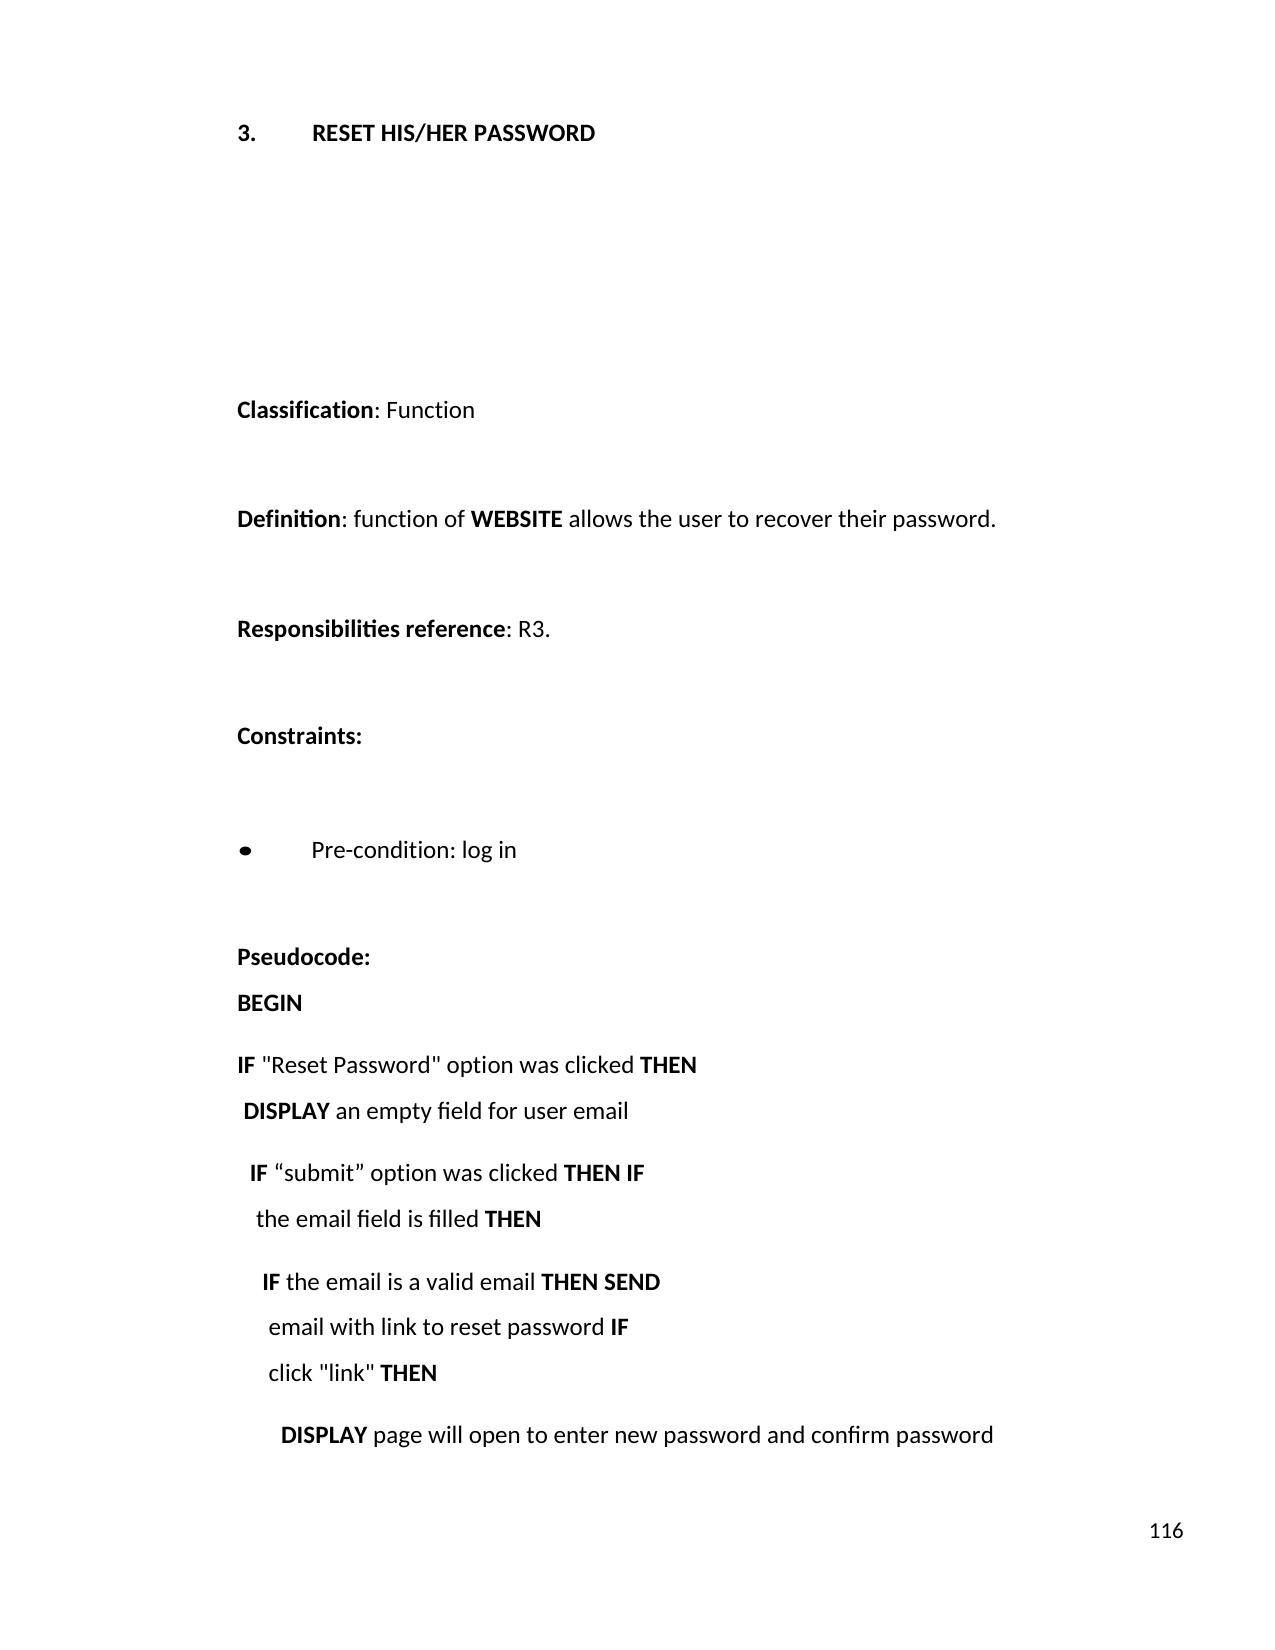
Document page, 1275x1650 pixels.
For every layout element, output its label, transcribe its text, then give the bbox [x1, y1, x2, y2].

text Definition: function of WEBSITE allows the user to recover their password. [237, 503, 1198, 534]
text IF “submit” option was clicked THEN IF the email field is filled THEN [249, 1158, 646, 1234]
text • Pre-condition: log in [237, 834, 1198, 864]
text IF "Reset Password" option was clicked THEN DISPLAY an empty field for user email [237, 1049, 721, 1126]
text DISPLAY page will open to enter new password and confirm password [281, 1419, 1198, 1450]
text Constraints: [237, 720, 1198, 751]
text Classification: Function [237, 394, 1198, 424]
text Responsibilities reference: R3. [237, 613, 1198, 643]
text IF the email is a valid email THEN SEND email with link to reset password IF click "link" THEN [262, 1266, 676, 1388]
text Pseudocode: BEGIN [237, 941, 374, 1018]
